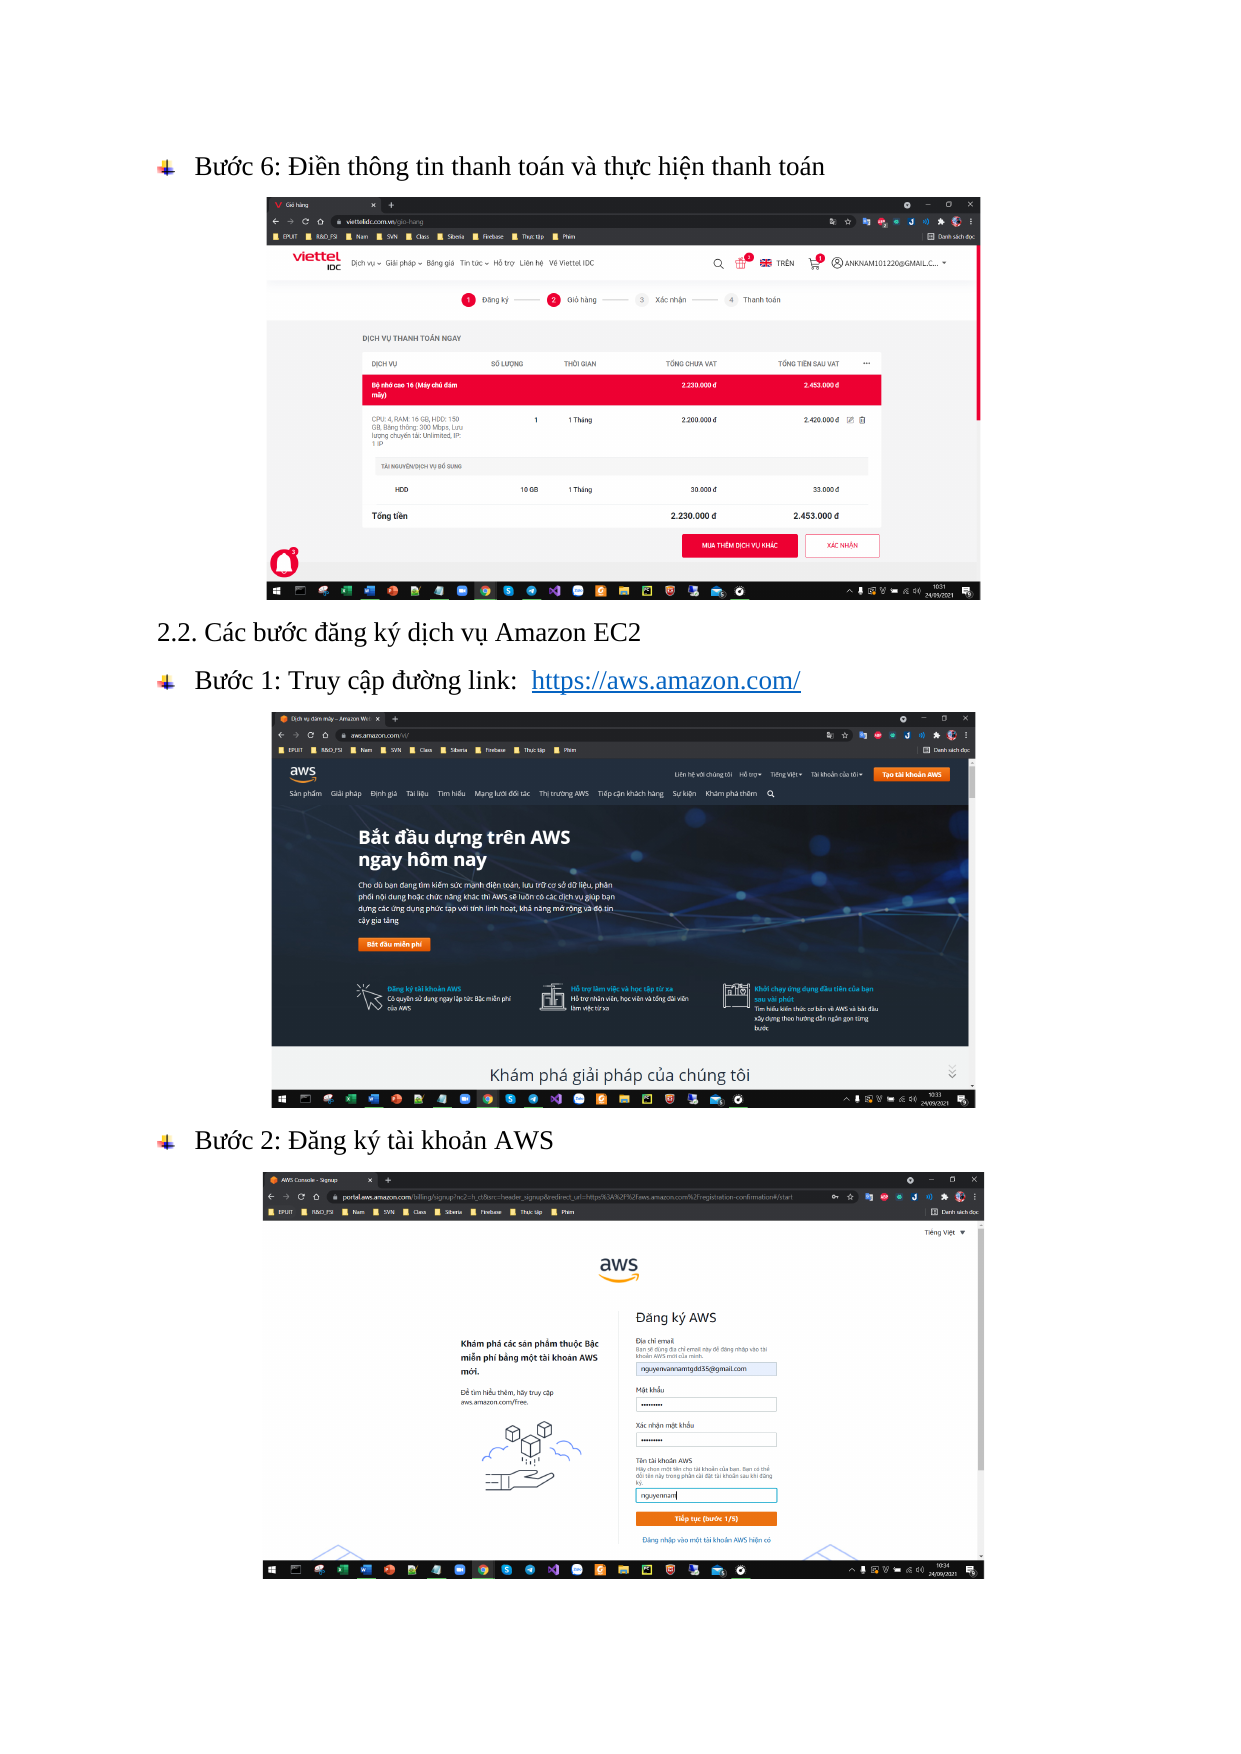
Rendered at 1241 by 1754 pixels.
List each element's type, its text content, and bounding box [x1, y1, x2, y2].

list Bước 2: Đăng ký tài khoản AWS [157, 1124, 1090, 1156]
picture [157, 1133, 175, 1150]
picture [266, 197, 981, 600]
picture [157, 158, 175, 176]
picture [157, 673, 175, 690]
list Bước 1: Truy cập đường link: https://aws.amazon.com/ [157, 664, 1090, 695]
list Bước 6: Điền thông tin thanh toán và thực hiện thanh toán [157, 150, 1090, 181]
picture [262, 1172, 985, 1579]
picture [271, 712, 976, 1108]
text 2.2. Các bước đăng ký dịch vụ Amazon EC2 [157, 616, 1090, 647]
